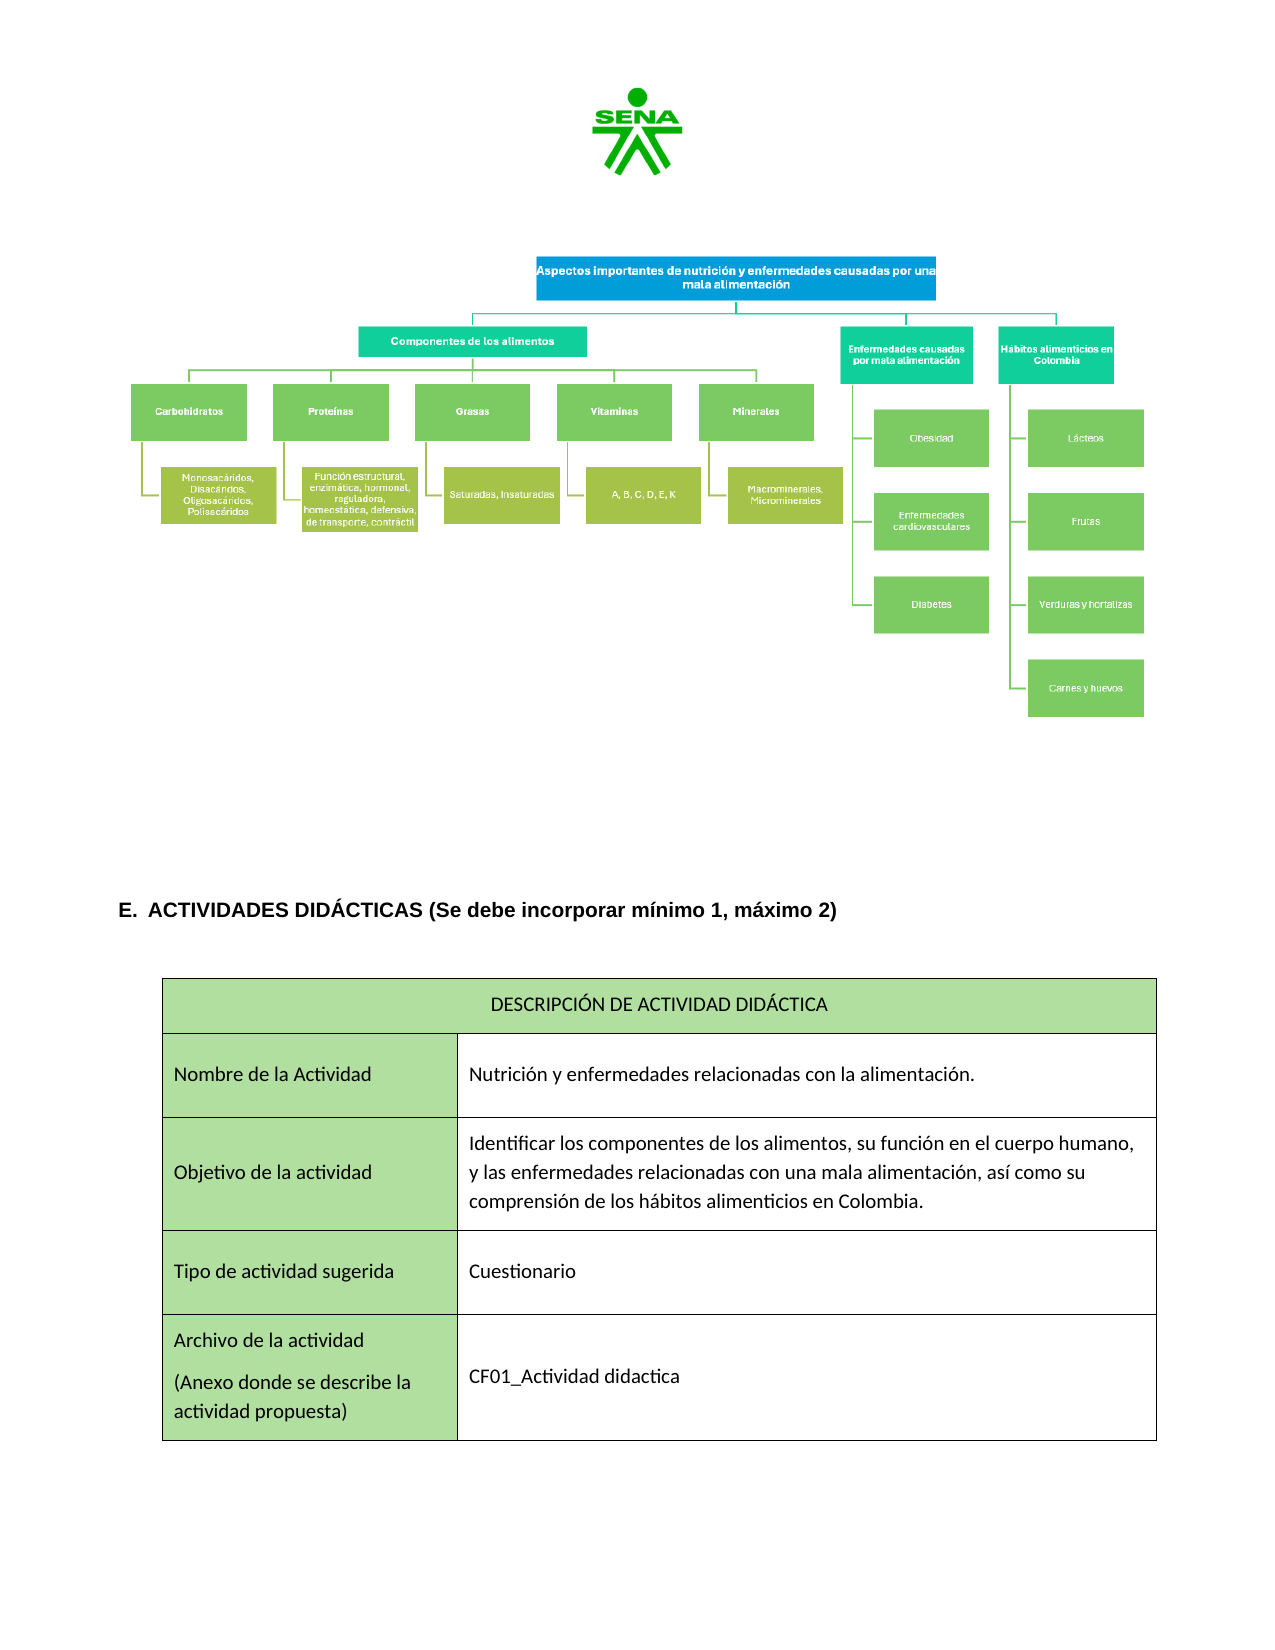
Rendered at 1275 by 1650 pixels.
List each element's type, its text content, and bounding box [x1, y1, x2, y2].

table_cell CF01_Actividad didactica [458, 1315, 1156, 1440]
table_cell Tipo de actividad sugerida [163, 1231, 457, 1314]
table_cell Objetivo de la actividad [163, 1118, 457, 1230]
table_cell Identificar los componentes de los alimentos, su función en el cuerpo humano, y las enfermedades relacionadas con una mala alimentación, así como su comprensión de los hábitos alimenticios en Colombia. [458, 1118, 1156, 1230]
table_cell Nombre de la Actividad [163, 1034, 457, 1117]
table_cell Cuestionario [458, 1231, 1156, 1314]
picture [592, 87, 683, 176]
picture [118, 224, 1157, 762]
table_cell Archivo de la actividad (Anexo donde se describe la actividad propuesta) [163, 1315, 457, 1440]
list ACTIVIDADES DIDÁCTICAS (Se debe incorporar mínimo 1, máximo 2) [118, 898, 1157, 922]
table_cell Nutrición y enfermedades relacionadas con la alimentación. [458, 1034, 1156, 1117]
table_header DESCRIPCIÓN DE ACTIVIDAD DIDÁCTICA [163, 979, 1156, 1033]
